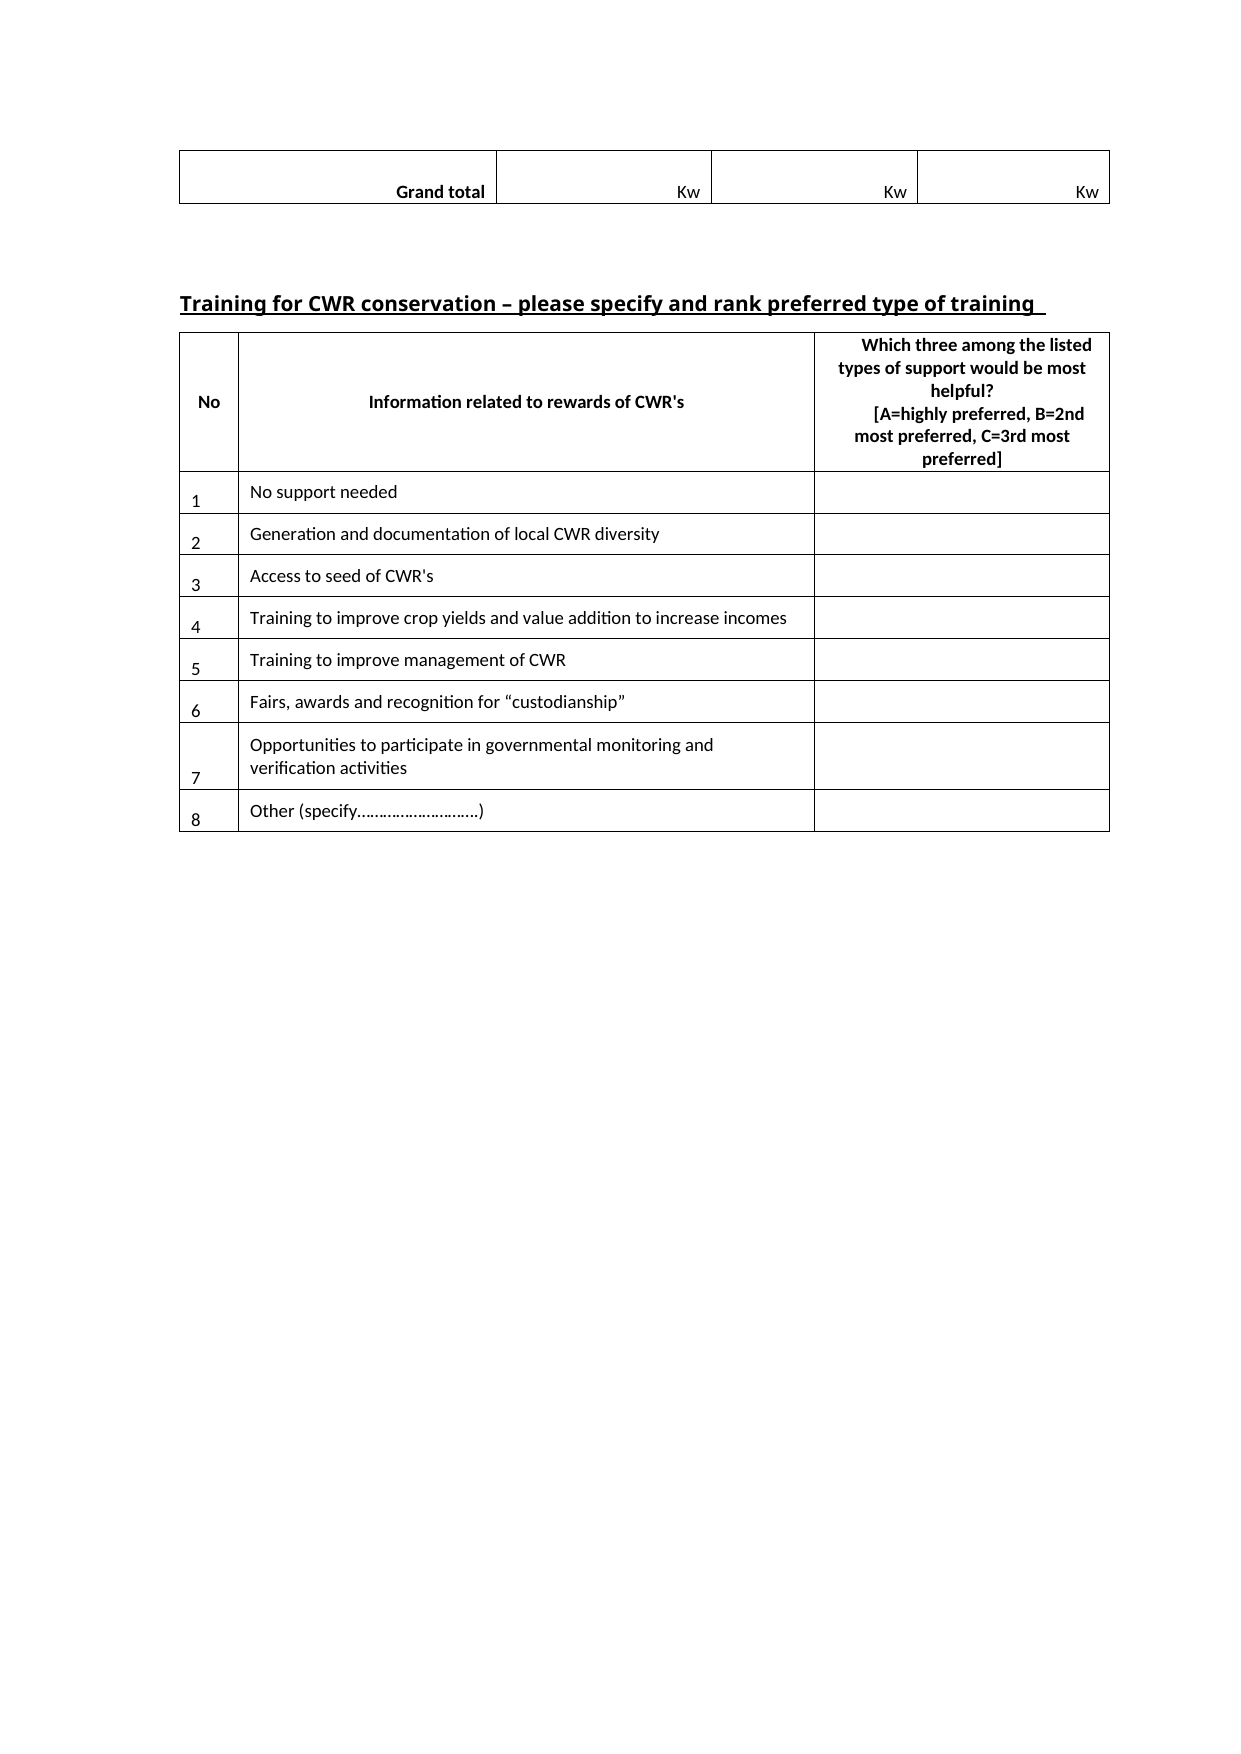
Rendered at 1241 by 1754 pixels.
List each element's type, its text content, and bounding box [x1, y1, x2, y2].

table_cell Kw [918, 151, 1109, 203]
table_header No [180, 333, 238, 471]
table_cell [815, 639, 1109, 680]
table_cell Other (specify……………………….) [239, 790, 814, 831]
text Training for CWR conservation – please specify and rank preferred type of training [150, 289, 1090, 318]
table_cell 8 [180, 790, 238, 831]
table_cell [815, 514, 1109, 554]
table_cell No support needed [239, 472, 814, 512]
table_cell [815, 723, 1109, 789]
table_cell 3 [180, 555, 238, 596]
table_header Information related to rewards of CWR's [239, 333, 814, 471]
table_cell Kw [497, 151, 711, 203]
table_cell 6 [180, 681, 238, 722]
table_cell Kw [712, 151, 917, 203]
table_header Which three among the listed types of support would be most helpful? [A=highly preferred, B=2nd most preferred, C=3rd most preferred] [815, 333, 1109, 471]
table_cell 4 [180, 597, 238, 638]
table_cell [815, 555, 1109, 596]
table_cell [815, 681, 1109, 722]
table_cell [815, 472, 1109, 512]
table_cell [815, 597, 1109, 638]
table_cell 5 [180, 639, 238, 680]
table_cell Opportunities to participate in governmental monitoring and verification activities [239, 723, 814, 789]
table_cell 7 [180, 723, 238, 789]
table_cell Generation and documentation of local CWR diversity [239, 514, 814, 554]
table_cell Training to improve management of CWR [239, 639, 814, 680]
table_cell Grand total [180, 151, 496, 203]
table_cell 2 [180, 514, 238, 554]
table_cell Fairs, awards and recognition for “custodianship” [239, 681, 814, 722]
table_cell Access to seed of CWR's [239, 555, 814, 596]
table_cell 1 [180, 472, 238, 512]
table_cell Training to improve crop yields and value addition to increase incomes [239, 597, 814, 638]
table_cell [815, 790, 1109, 831]
